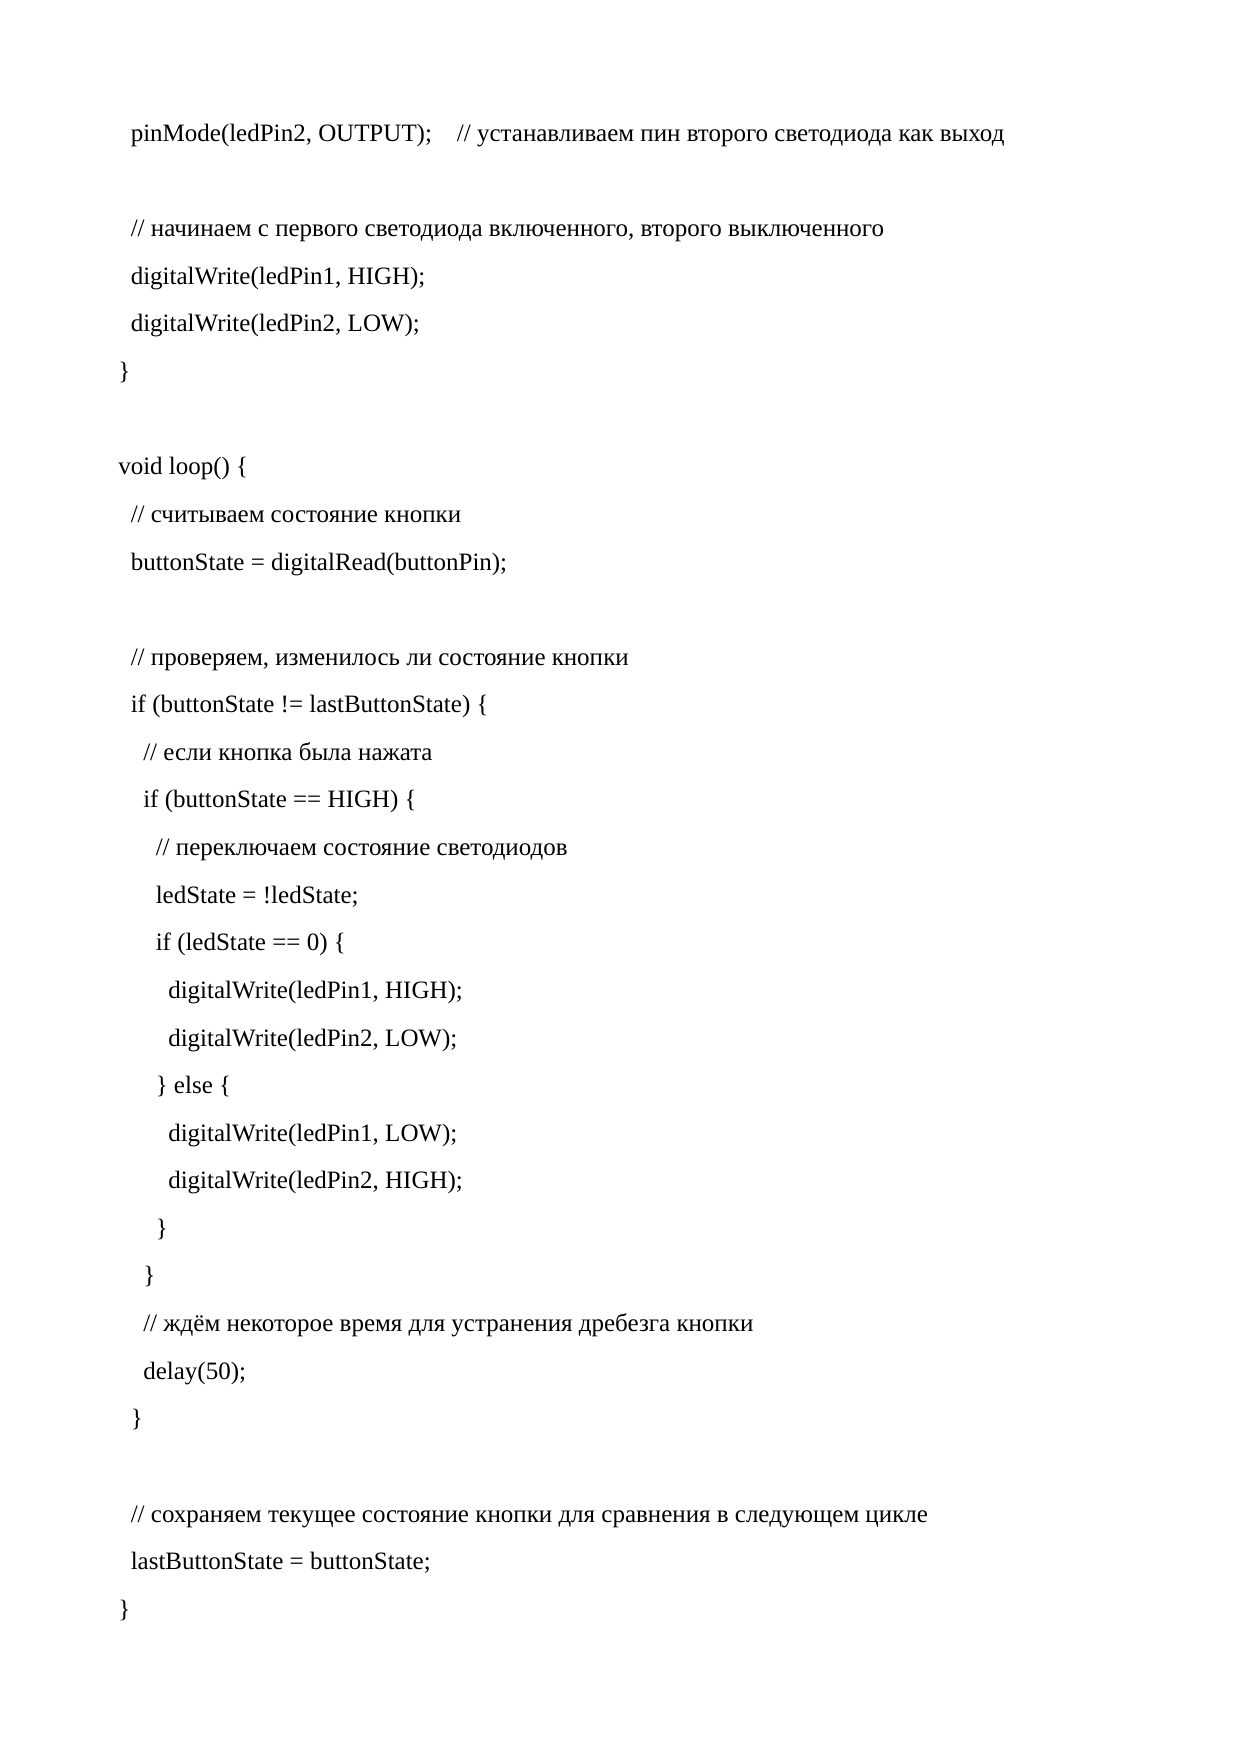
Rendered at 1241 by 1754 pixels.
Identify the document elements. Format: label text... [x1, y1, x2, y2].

text // если кнопка была нажата [118, 737, 1122, 766]
text pinMode(ledPin2, OUTPUT); // устанавливаем пин второго светодиода как выход [118, 118, 1122, 147]
text } [118, 1213, 1122, 1242]
text // начинаем с первого светодиода включенного, второго выключенного [118, 213, 1122, 242]
text // сохраняем текущее состояние кнопки для сравнения в следующем цикле [118, 1499, 1122, 1527]
text } else { [118, 1070, 1122, 1099]
text // переключаем состояние светодиодов [118, 832, 1122, 861]
text } [118, 1403, 1122, 1432]
text if (ledState == 0) { [118, 927, 1122, 956]
text // считываем состояние кнопки [118, 499, 1122, 528]
text digitalWrite(ledPin2, LOW); [118, 1023, 1122, 1051]
text digitalWrite(ledPin1, LOW); [118, 1118, 1122, 1147]
text digitalWrite(ledPin2, LOW); [118, 308, 1122, 337]
text // ждём некоторое время для устранения дребезга кнопки [118, 1308, 1122, 1337]
text } [118, 356, 1122, 385]
text // проверяем, изменилось ли состояние кнопки [118, 642, 1122, 671]
text digitalWrite(ledPin1, HIGH); [118, 261, 1122, 290]
text if (buttonState == HIGH) { [118, 784, 1122, 813]
text lastButtonState = buttonState; [118, 1546, 1122, 1575]
text digitalWrite(ledPin1, HIGH); [118, 975, 1122, 1004]
text buttonState = digitalRead(buttonPin); [118, 547, 1122, 575]
text void loop() { [118, 451, 1122, 480]
text } [118, 1594, 1122, 1623]
text ledState = !ledState; [118, 880, 1122, 908]
text digitalWrite(ledPin2, HIGH); [118, 1165, 1122, 1194]
text if (buttonState != lastButtonState) { [118, 689, 1122, 718]
text delay(50); [118, 1356, 1122, 1384]
text } [118, 1261, 1122, 1289]
